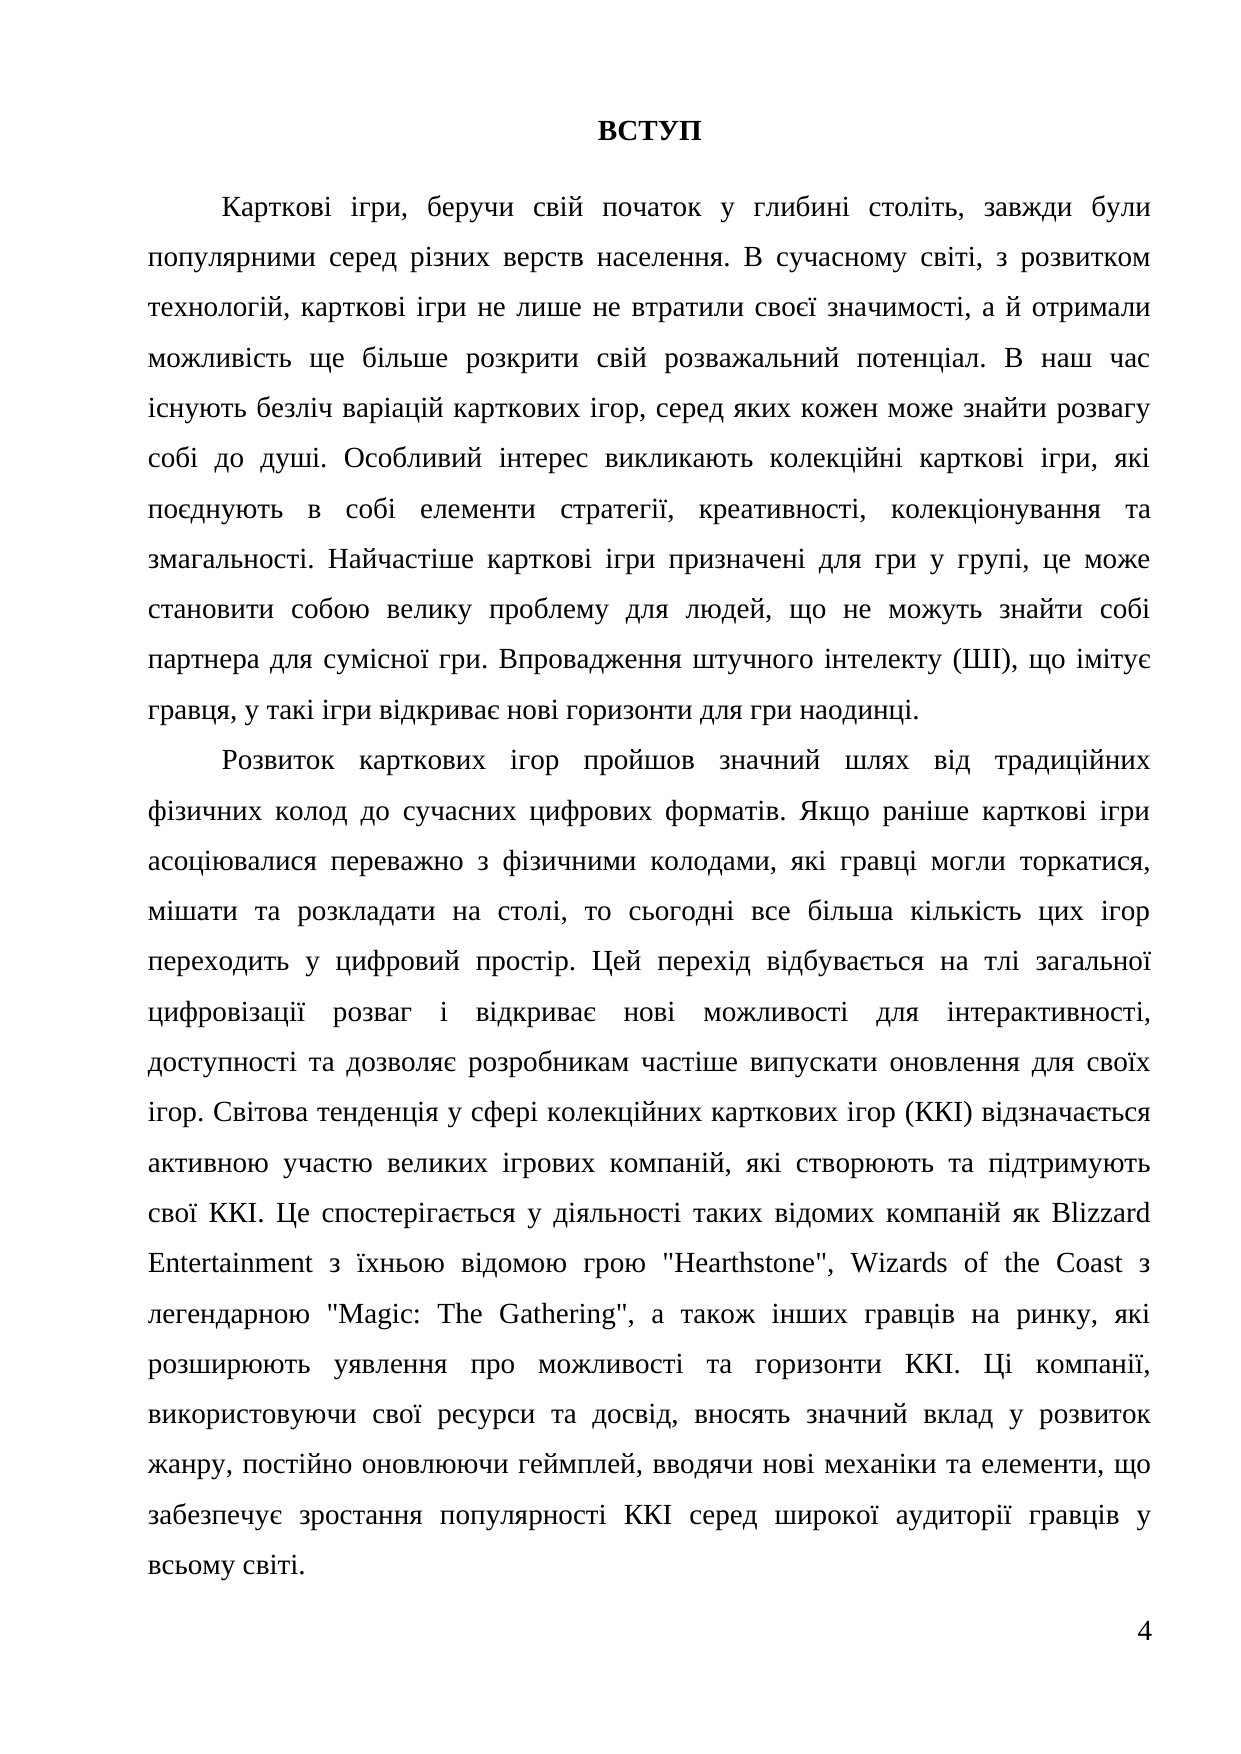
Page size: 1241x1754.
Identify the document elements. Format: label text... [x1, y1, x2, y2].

text Вступ [148, 113, 1152, 147]
text Карткові ігри, беручи свій початок у глибині століть, завжди були популярними серед різних верств населення. В сучасному світі, з розвитком технологій, карткові ігри не лише не втратили своєї значимості, а й отримали можливість ще більше розкрити свій розважальний потенціал. В наш час існують безліч варіацій карткових ігор, серед яких кожен може знайти розвагу собі до душі. Особливий інтерес викликають колекційні карткові ігри, які поєднують в собі елементи стратегії, креативності, колекціонування та змагальності. Найчастіше карткові ігри призначені для гри у групі, це може становити собою велику проблему для людей, що не можуть знайти собі партнера для сумісної гри. Впровадження штучного інтелекту (ШІ), що імітує гравця, у такі ігри відкриває нові горизонти для гри наодинці. [148, 189, 1152, 726]
text Розвиток карткових ігор пройшов значний шлях від традиційних фізичних колод до сучасних цифрових форматів. Якщо раніше карткові ігри асоціювалися переважно з фізичними колодами, які гравці могли торкатися, мішати та розкладати на столі, то сьогодні все більша кількість цих ігор переходить у цифровий простір. Цей перехід відбувається на тлі загальної цифровізації розваг і відкриває нові можливості для інтерактивності, доступності та дозволяє розробникам частіше випускати оновлення для своїх ігор. Світова тенденція у сфері колекційних карткових ігор (ККІ) відзначається активною участю великих ігрових компаній, які створюють та підтримують свої ККІ. Це спостерігається у діяльності таких відомих компаній як Blizzard Entertainment з їхньою відомою грою "Hearthstone", Wizards of the Coast з легендарною "Magic: The Gathering", а також інших гравців на ринку, які розширюють уявлення про можливості та горизонти ККІ. Ці компанії, використовуючи свої ресурси та досвід, вносять значний вклад у розвиток жанру, постійно оновлюючи геймплей, вводячи нові механіки та елементи, що забезпечує зростання популярності ККІ серед широкої аудиторії гравців у всьому світі. [148, 742, 1152, 1581]
